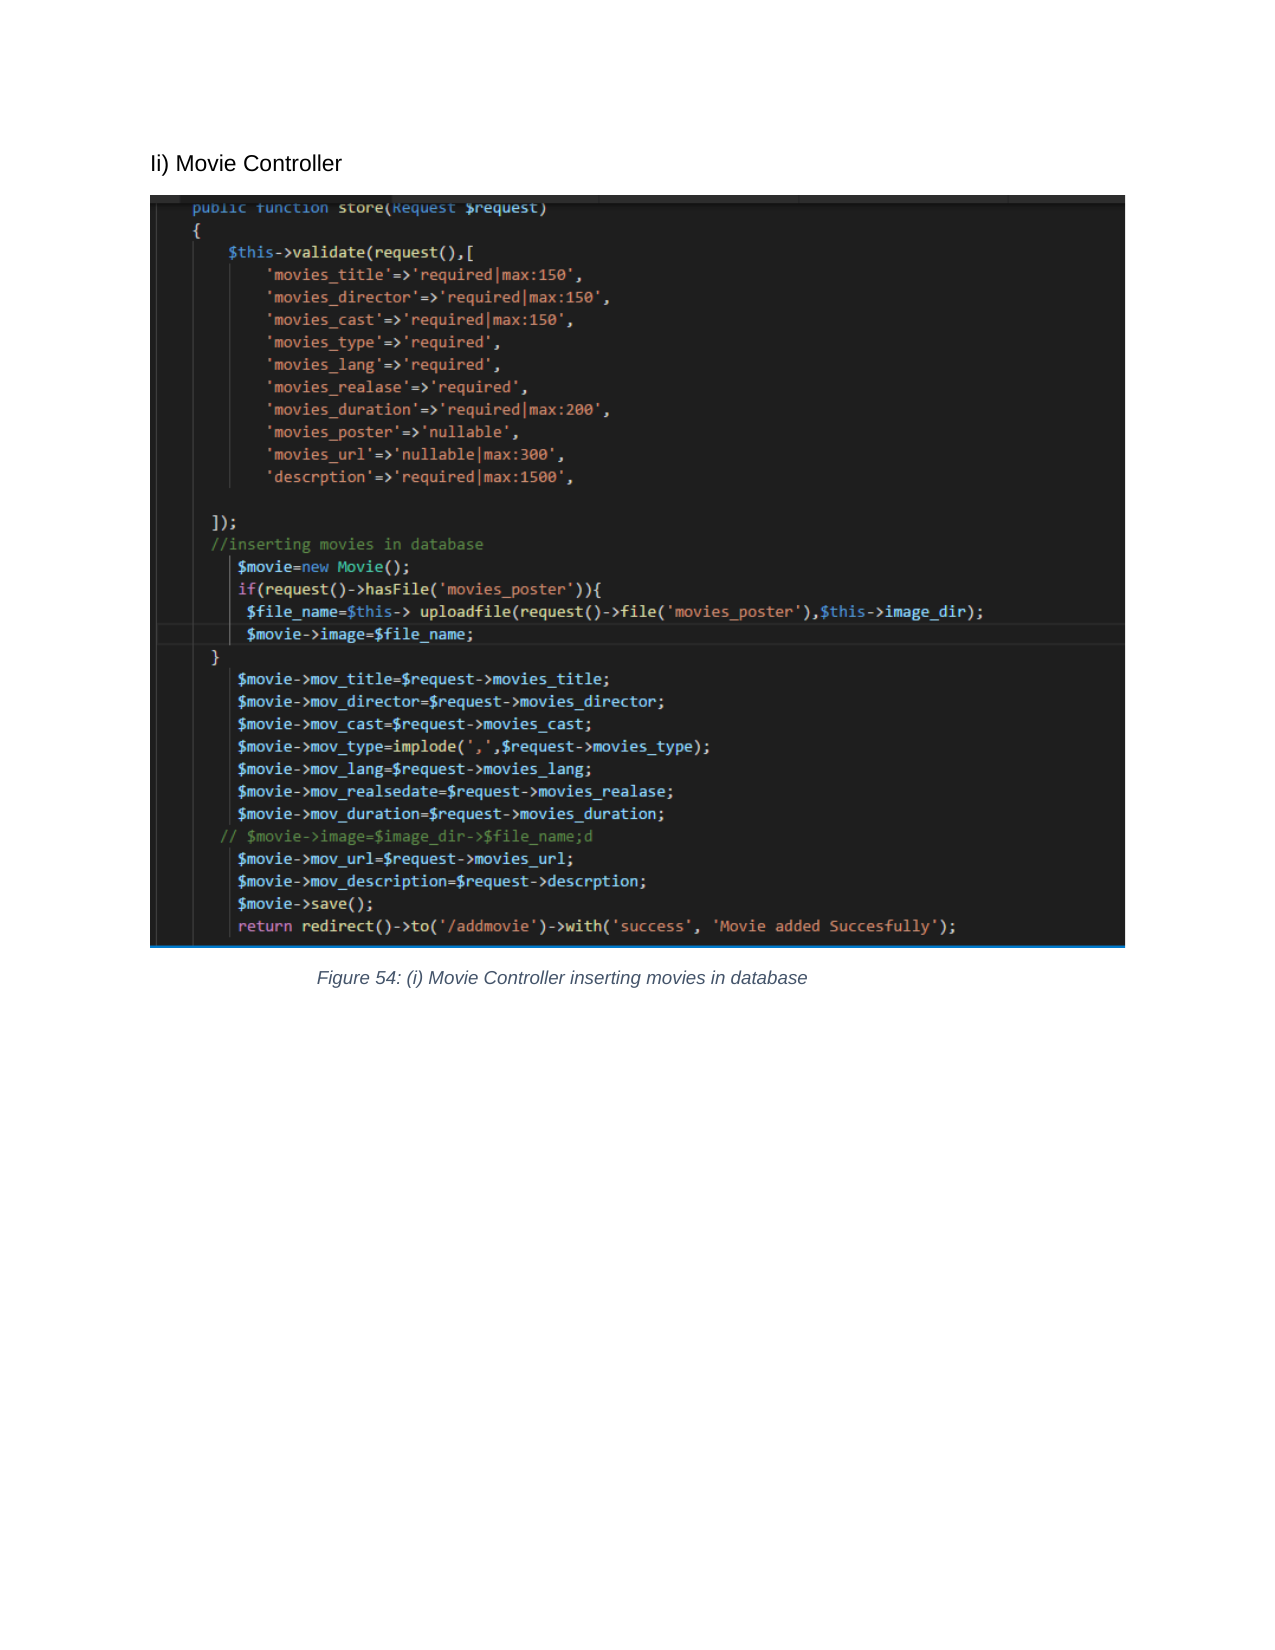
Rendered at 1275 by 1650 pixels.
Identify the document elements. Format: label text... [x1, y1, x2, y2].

text Figure 54: (i) Movie Controller inserting movies in database [150, 967, 1125, 988]
text Ii) Movie Controller [150, 150, 1125, 176]
picture [150, 195, 1125, 948]
